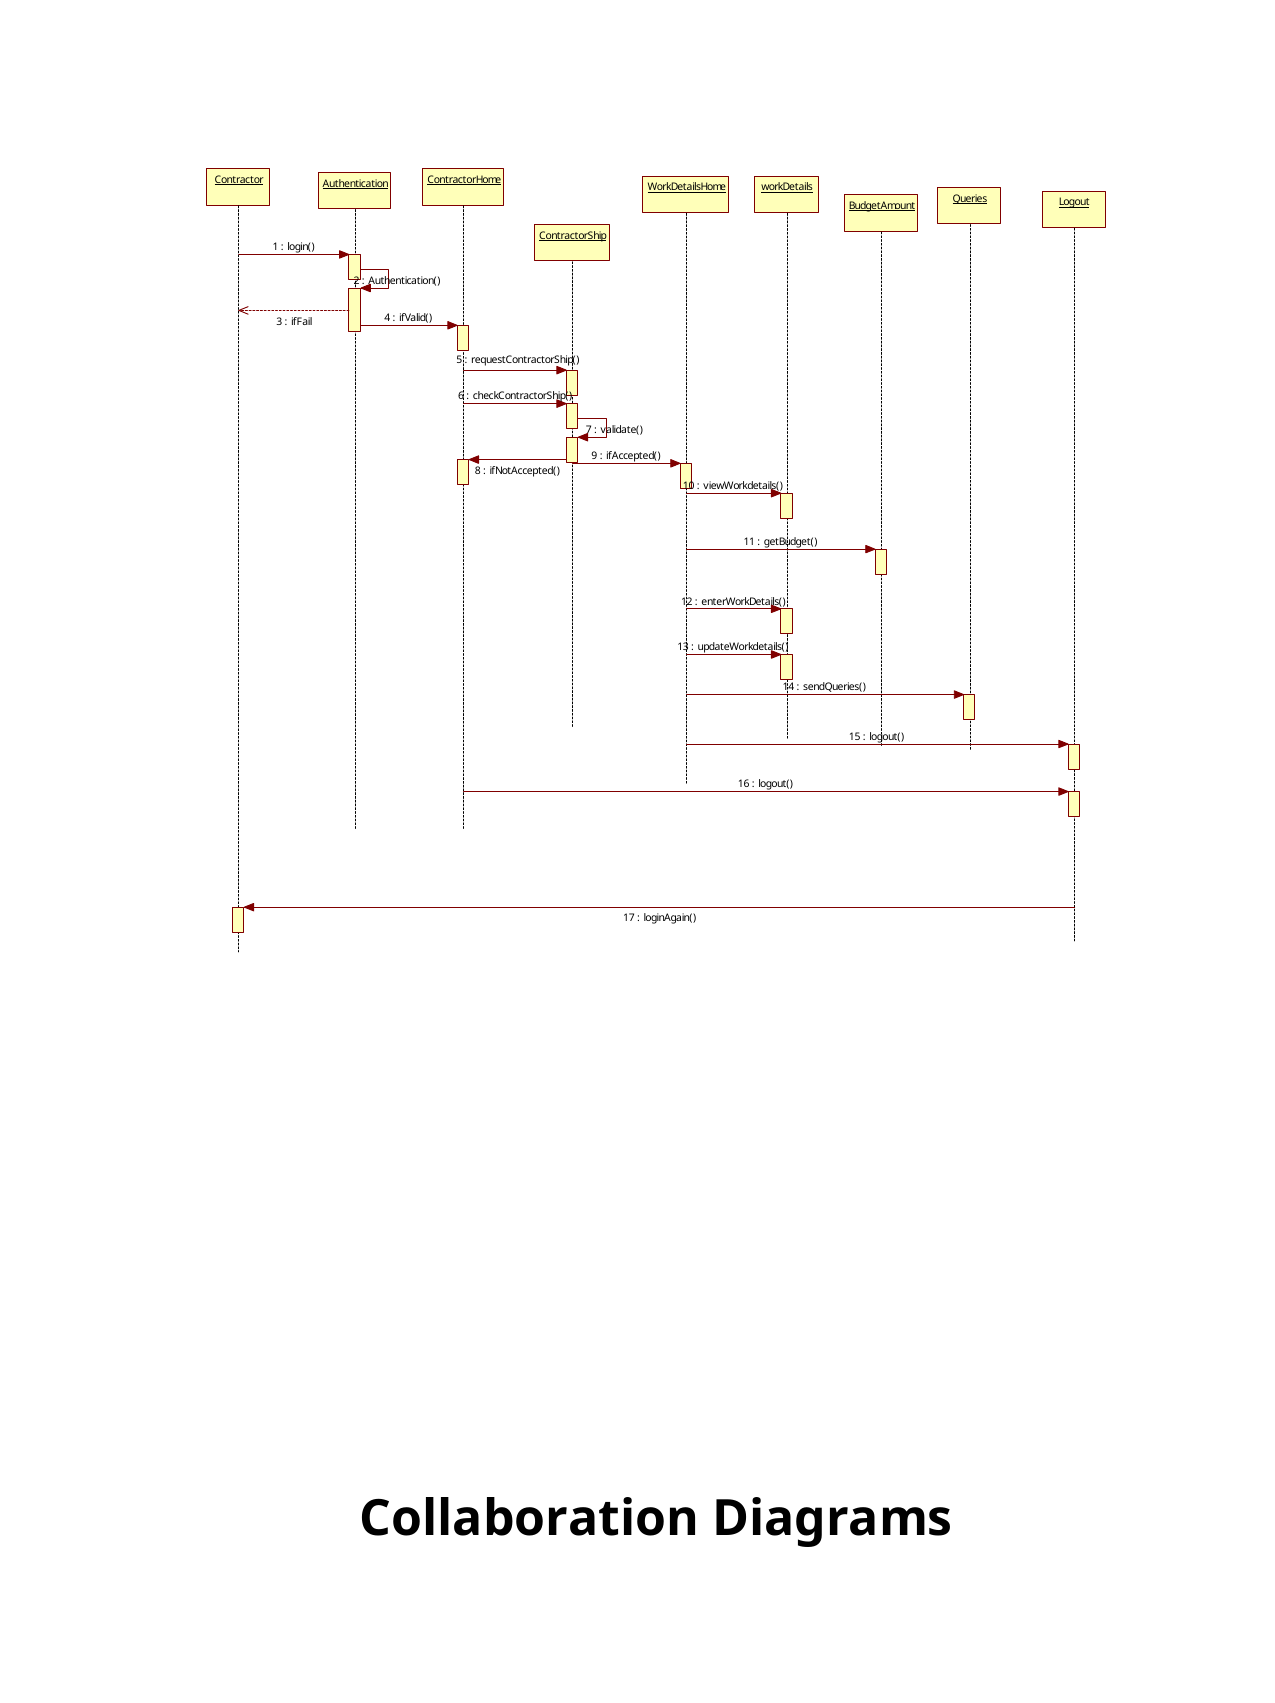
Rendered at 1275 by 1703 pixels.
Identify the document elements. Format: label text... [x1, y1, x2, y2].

text Collaboration Diagrams [187, 1482, 1125, 1550]
